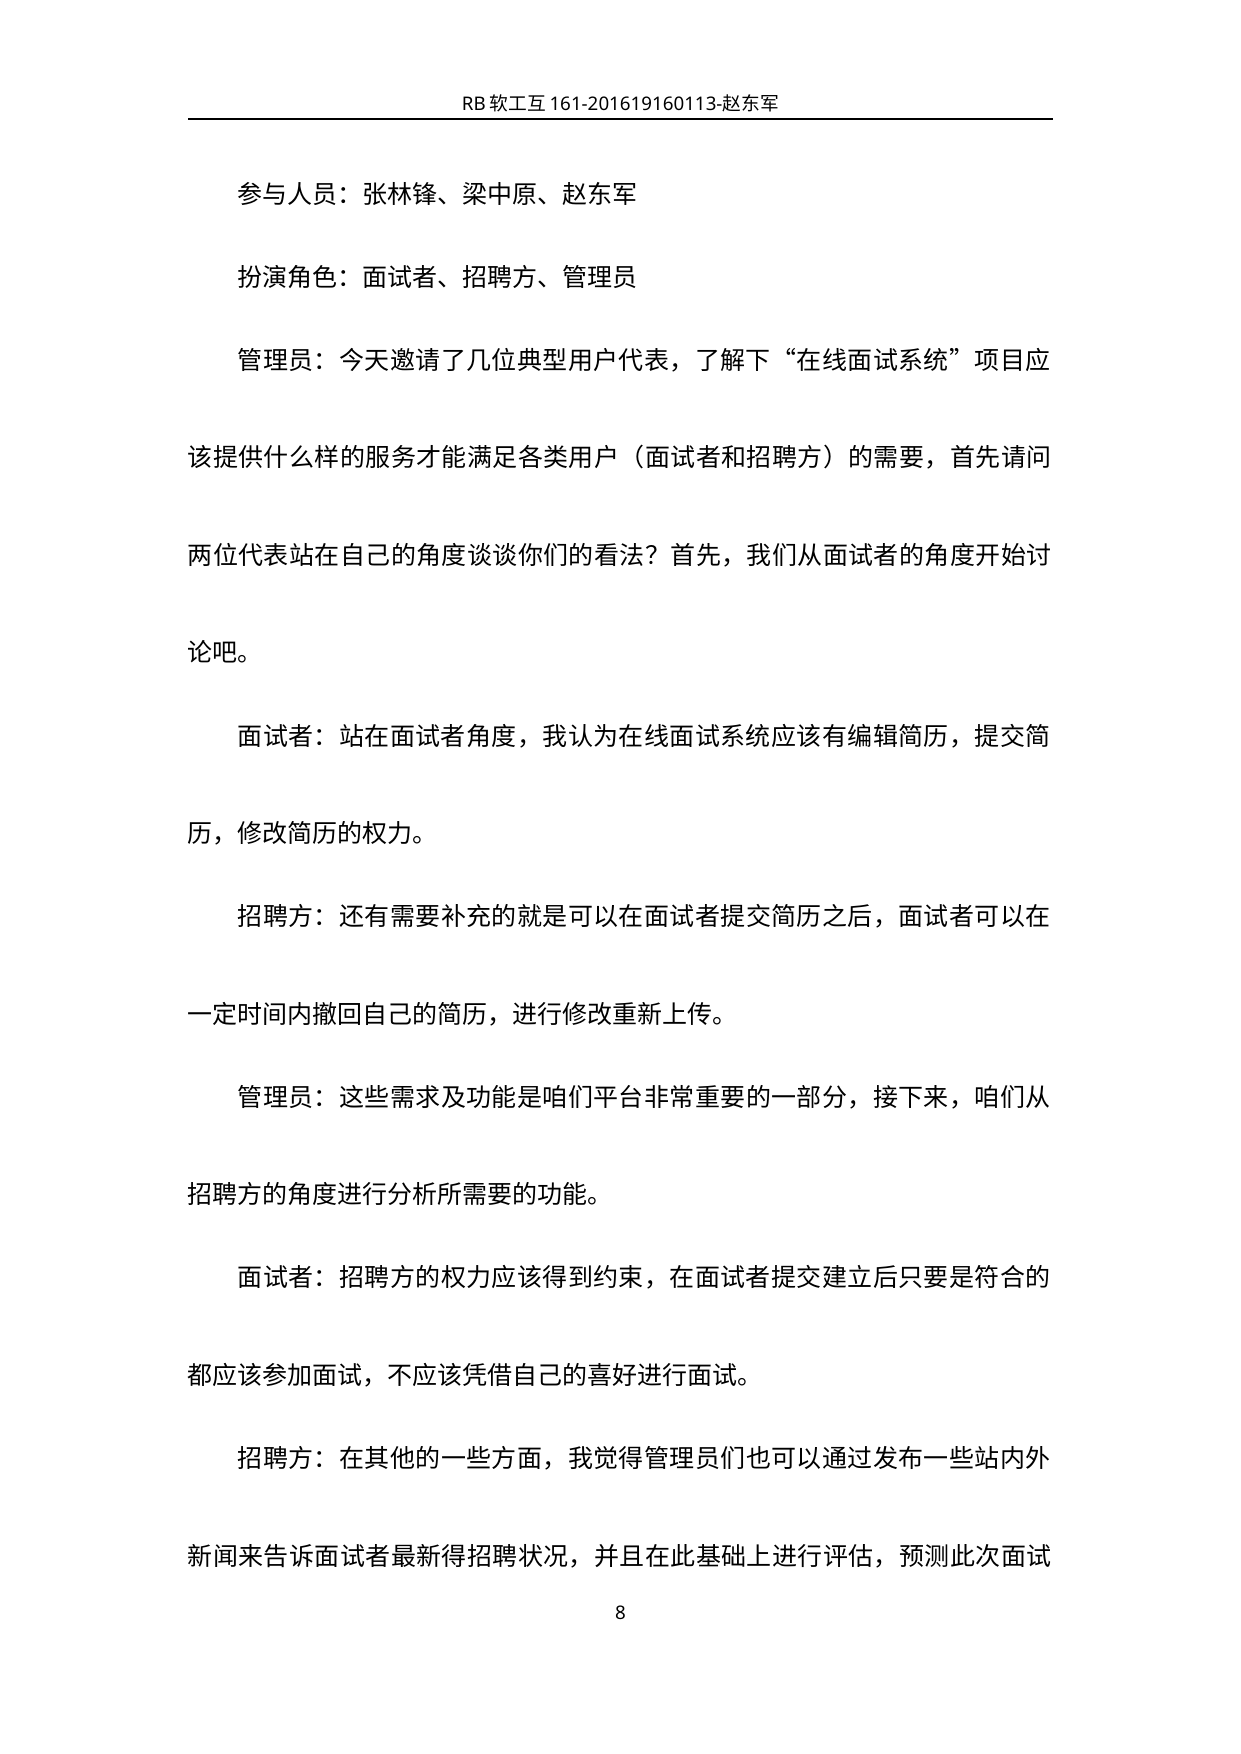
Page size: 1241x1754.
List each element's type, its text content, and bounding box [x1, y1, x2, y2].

text 管理员：这些需求及功能是咱们平台非常重要的一部分，接下来，咱们从招聘方的角度进行分析所需要的功能。 [187, 1063, 1053, 1225]
text 面试者：招聘方的权力应该得到约束，在面试者提交建立后只要是符合的都应该参加面试，不应该凭借自己的喜好进行面试。 [187, 1243, 1053, 1406]
text 管理员：今天邀请了几位典型用户代表，了解下“在线面试系统”项目应该提供什么样的服务才能满足各类用户（面试者和招聘方）的需要，首先请问两位代表站在自己的角度谈谈你们的看法？首先，我们从面试者的角度开始讨论吧。 [187, 326, 1053, 683]
text 面试者：站在面试者角度，我认为在线面试系统应该有编辑简历，提交简历，修改简历的权力。 [187, 702, 1053, 864]
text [187, 1424, 1053, 1587]
text 招聘方：还有需要补充的就是可以在面试者提交简历之后，面试者可以在一定时间内撤回自己的简历，进行修改重新上传。 [187, 882, 1053, 1045]
text 扮演角色：面试者、招聘方、管理员 [187, 243, 1053, 308]
text 参与人员：张林锋、梁中原、赵东军 [187, 160, 1053, 225]
